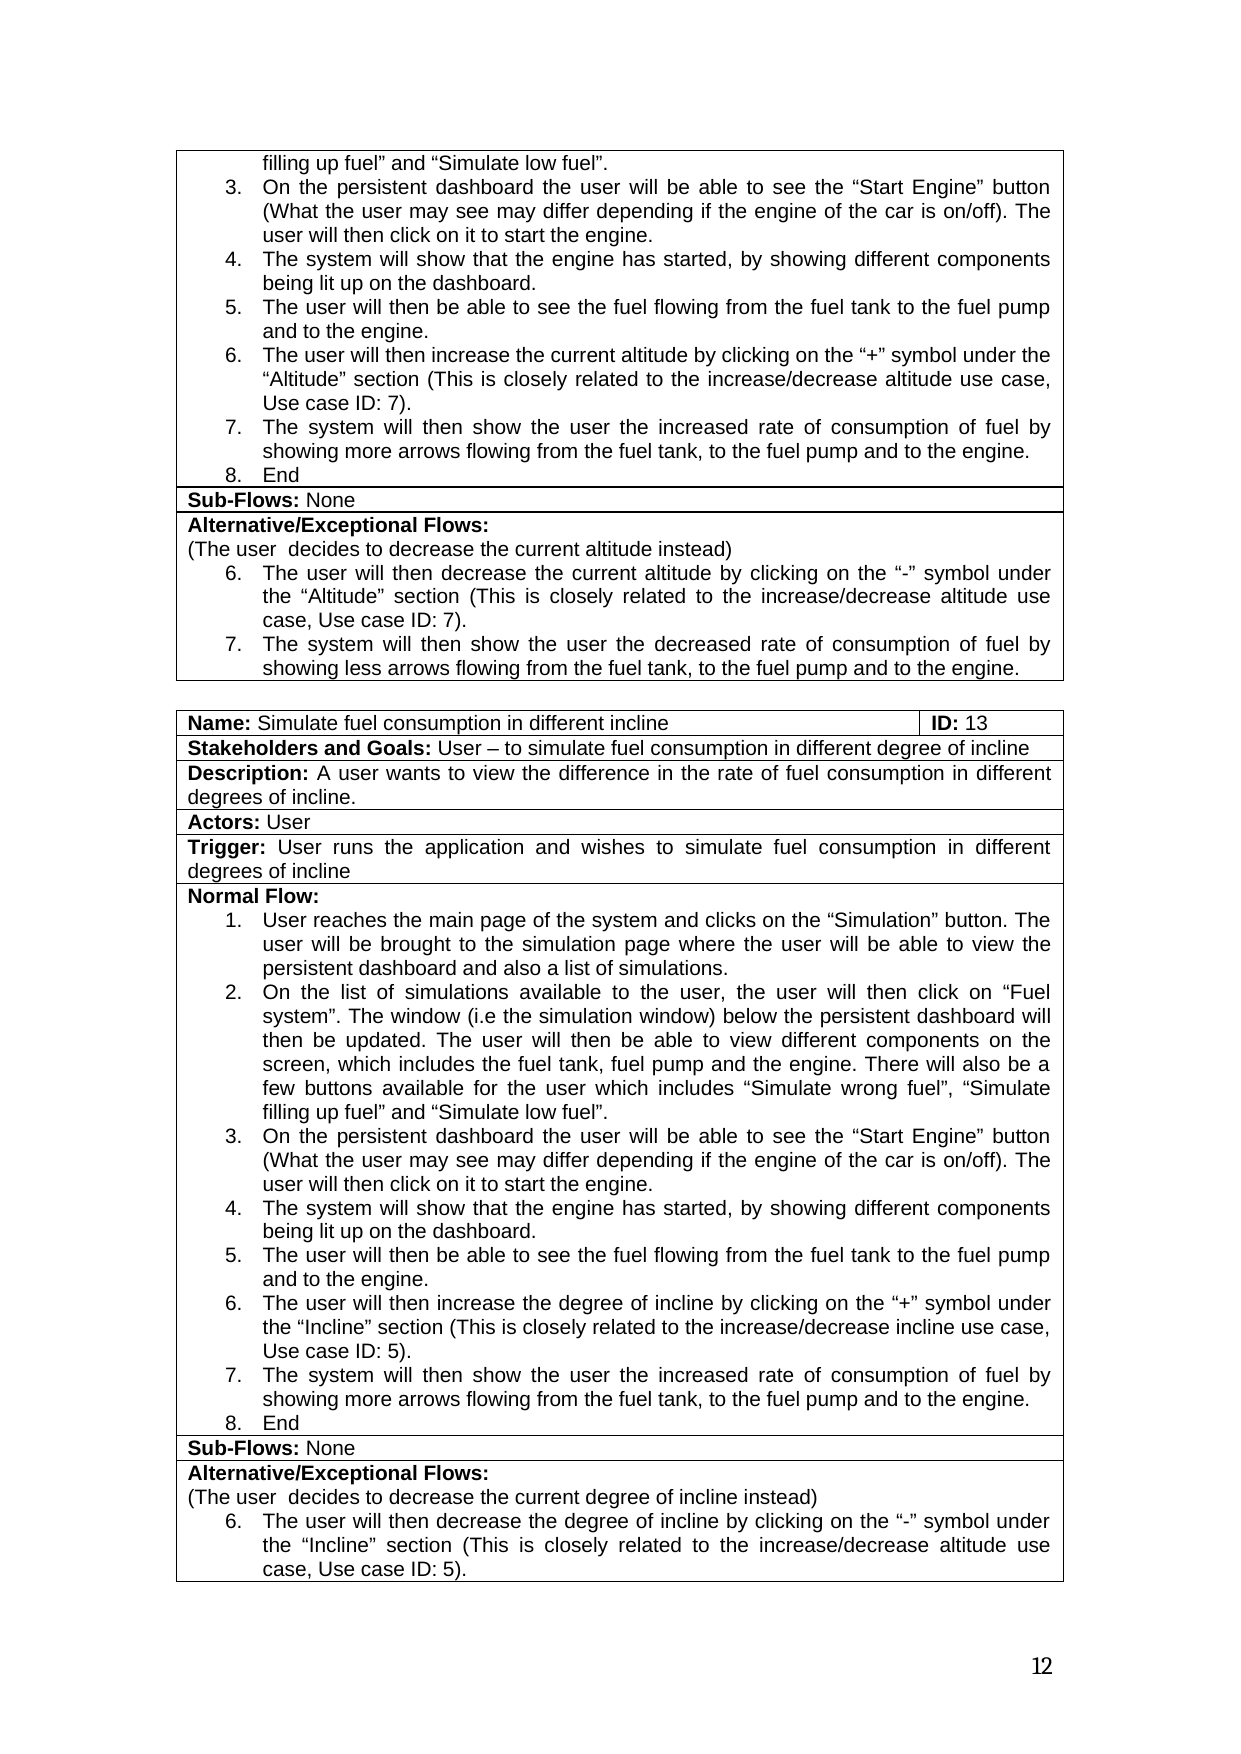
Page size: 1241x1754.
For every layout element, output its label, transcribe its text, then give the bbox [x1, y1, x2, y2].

table_cell Description: A user wants to view the difference in the rate of fuel consumption in different degrees of incline. [177, 761, 1063, 809]
table_cell Trigger: User runs the application and wishes to simulate fuel consumption in different degrees of incline [177, 835, 1063, 883]
table_cell Sub-Flows: None [177, 1436, 1063, 1460]
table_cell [177, 1461, 1063, 1581]
table_cell Sub-Flows: None [177, 488, 1063, 511]
table_cell Normal Flow: User reaches the main page of the system and clicks on the “Simulation” button. The user will be brought to the simulation page where the user will be able to view the persistent dashboard and also a list of simulations. On the list of simulations available to the user, the user will then click on “Fuel system”. The window (i.e the simulation window) below the persistent dashboard will then be updated. The user will then be able to view different components on the screen, which includes the fuel tank, fuel pump and the engine. There will also be a few buttons available for the user which includes “Simulate wrong fuel”, “Simulate filling up fuel” and “Simulate low fuel”. On the persistent dashboard the user will be able to see the “Start Engine” button (What the user may see may differ depending if the engine of the car is on/off). The user will then click on it to start the engine. The system will show that the engine has started, by showing different components being lit up on the dashboard. The user will then be able to see the fuel flowing from the fuel tank to the fuel pump and to the engine. The user will then increase the degree of incline by clicking on the “+” symbol under the “Incline” section (This is closely related to the increase/decrease incline use case, Use case ID: 5). The system will then show the user the increased rate of consumption of fuel by showing more arrows flowing from the fuel tank, to the fuel pump and to the engine. End [177, 884, 1063, 1435]
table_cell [177, 151, 1063, 486]
table_cell Actors: User [177, 810, 1063, 834]
table_header Name: Simulate fuel consumption in different incline [177, 711, 919, 735]
table_header ID: 13 [920, 711, 1063, 735]
table_cell Alternative/Exceptional Flows: (The user decides to decrease the current altitude instead) The user will then decrease the current altitude by clicking on the “-” symbol under the “Altitude” section (This is closely related to the increase/decrease altitude use case, Use case ID: 7). The system will then show the user the decreased rate of consumption of fuel by showing less arrows flowing from the fuel tank, to the fuel pump and to the engine. [177, 513, 1063, 680]
table_cell Stakeholders and Goals: User – to simulate fuel consumption in different degree of incline [177, 736, 1063, 760]
